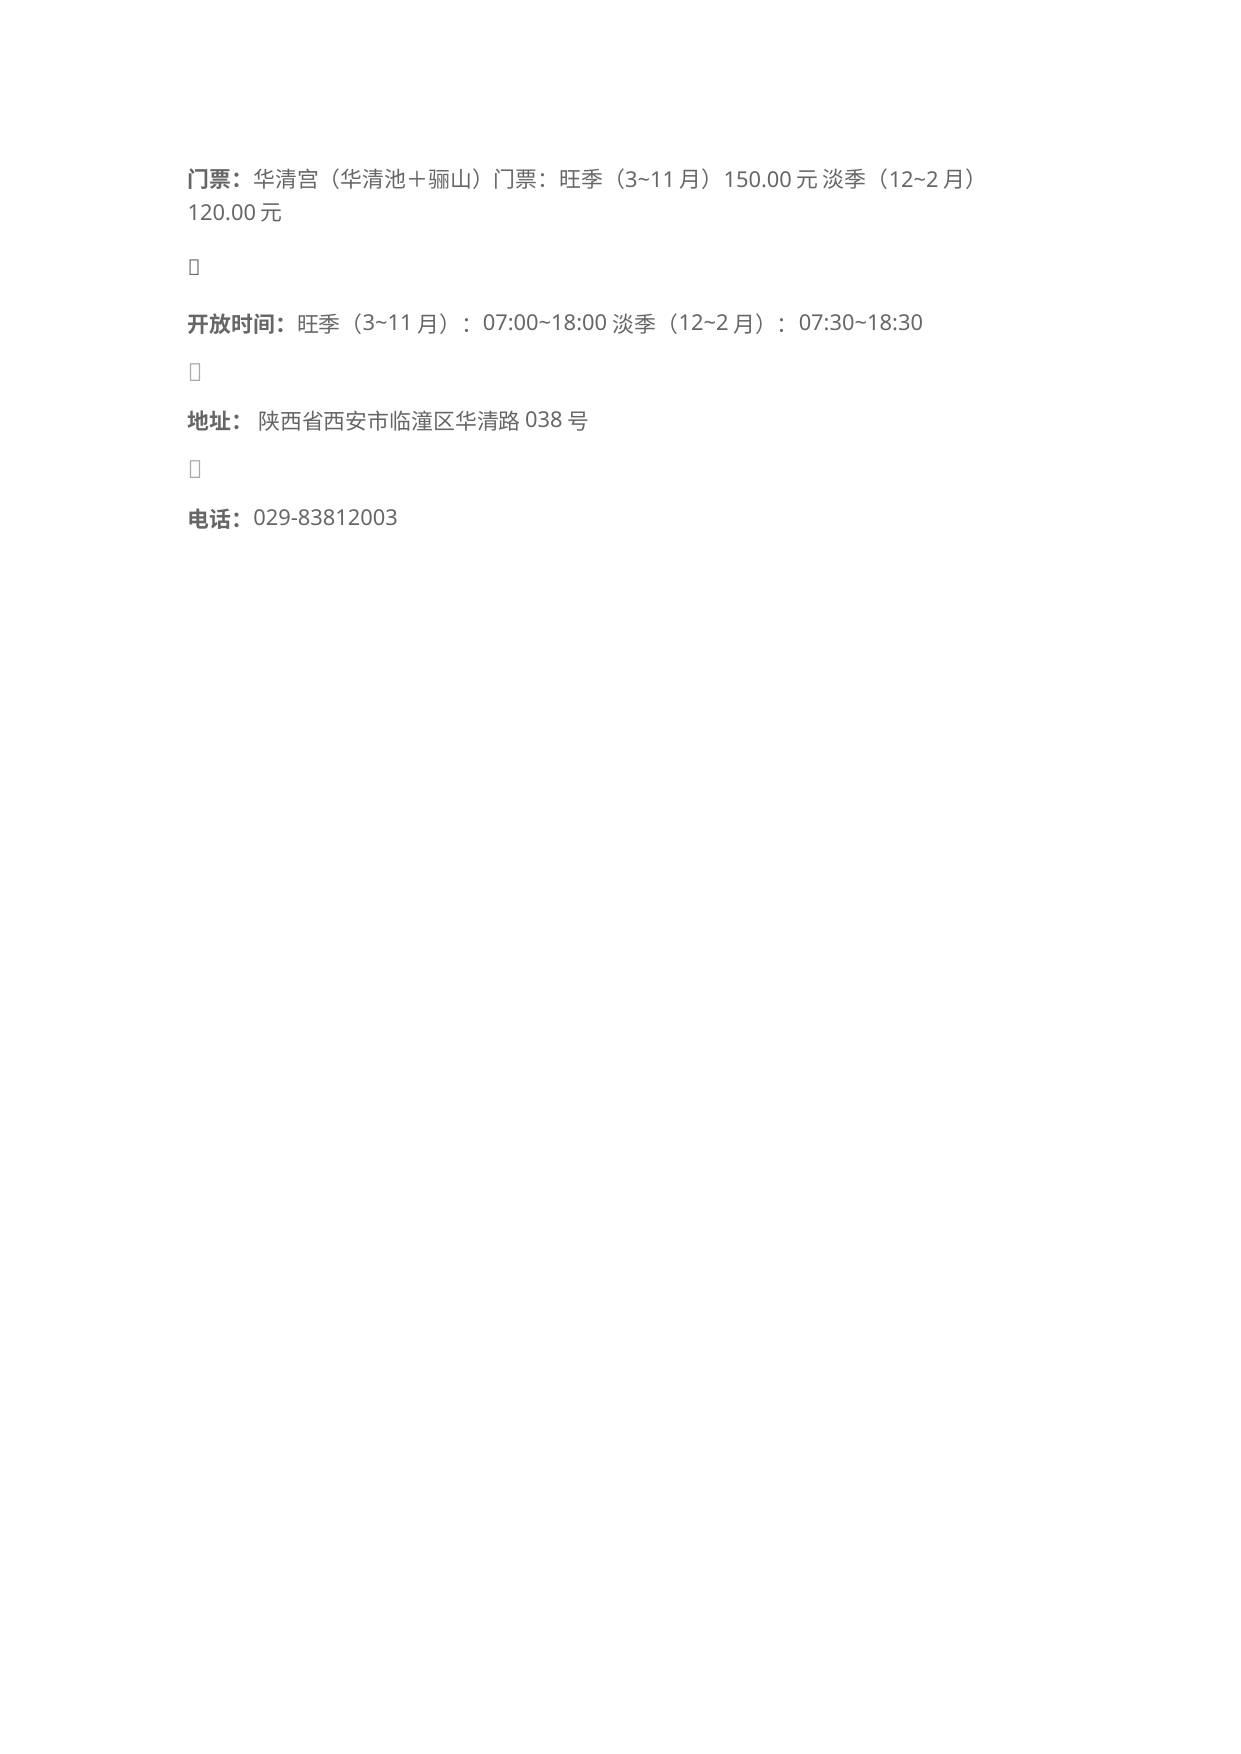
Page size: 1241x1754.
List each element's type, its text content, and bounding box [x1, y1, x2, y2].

text  [187, 339, 1053, 404]
text 开放时间：旺季（3~11月）：07:00~18:00 淡季（12~2月）：07:30~18:30 [187, 307, 1053, 339]
text 地址： 陕西省西安市临潼区华清路038号 [187, 404, 1053, 437]
text  [187, 437, 1053, 502]
text 电话：029-83812003 [187, 502, 1053, 534]
text  [187, 251, 1053, 283]
text 门票：华清宫（华清池＋骊山）门票：旺季（3~11月）150.00元 淡季（12~2月） 120.00元 [187, 162, 1053, 227]
